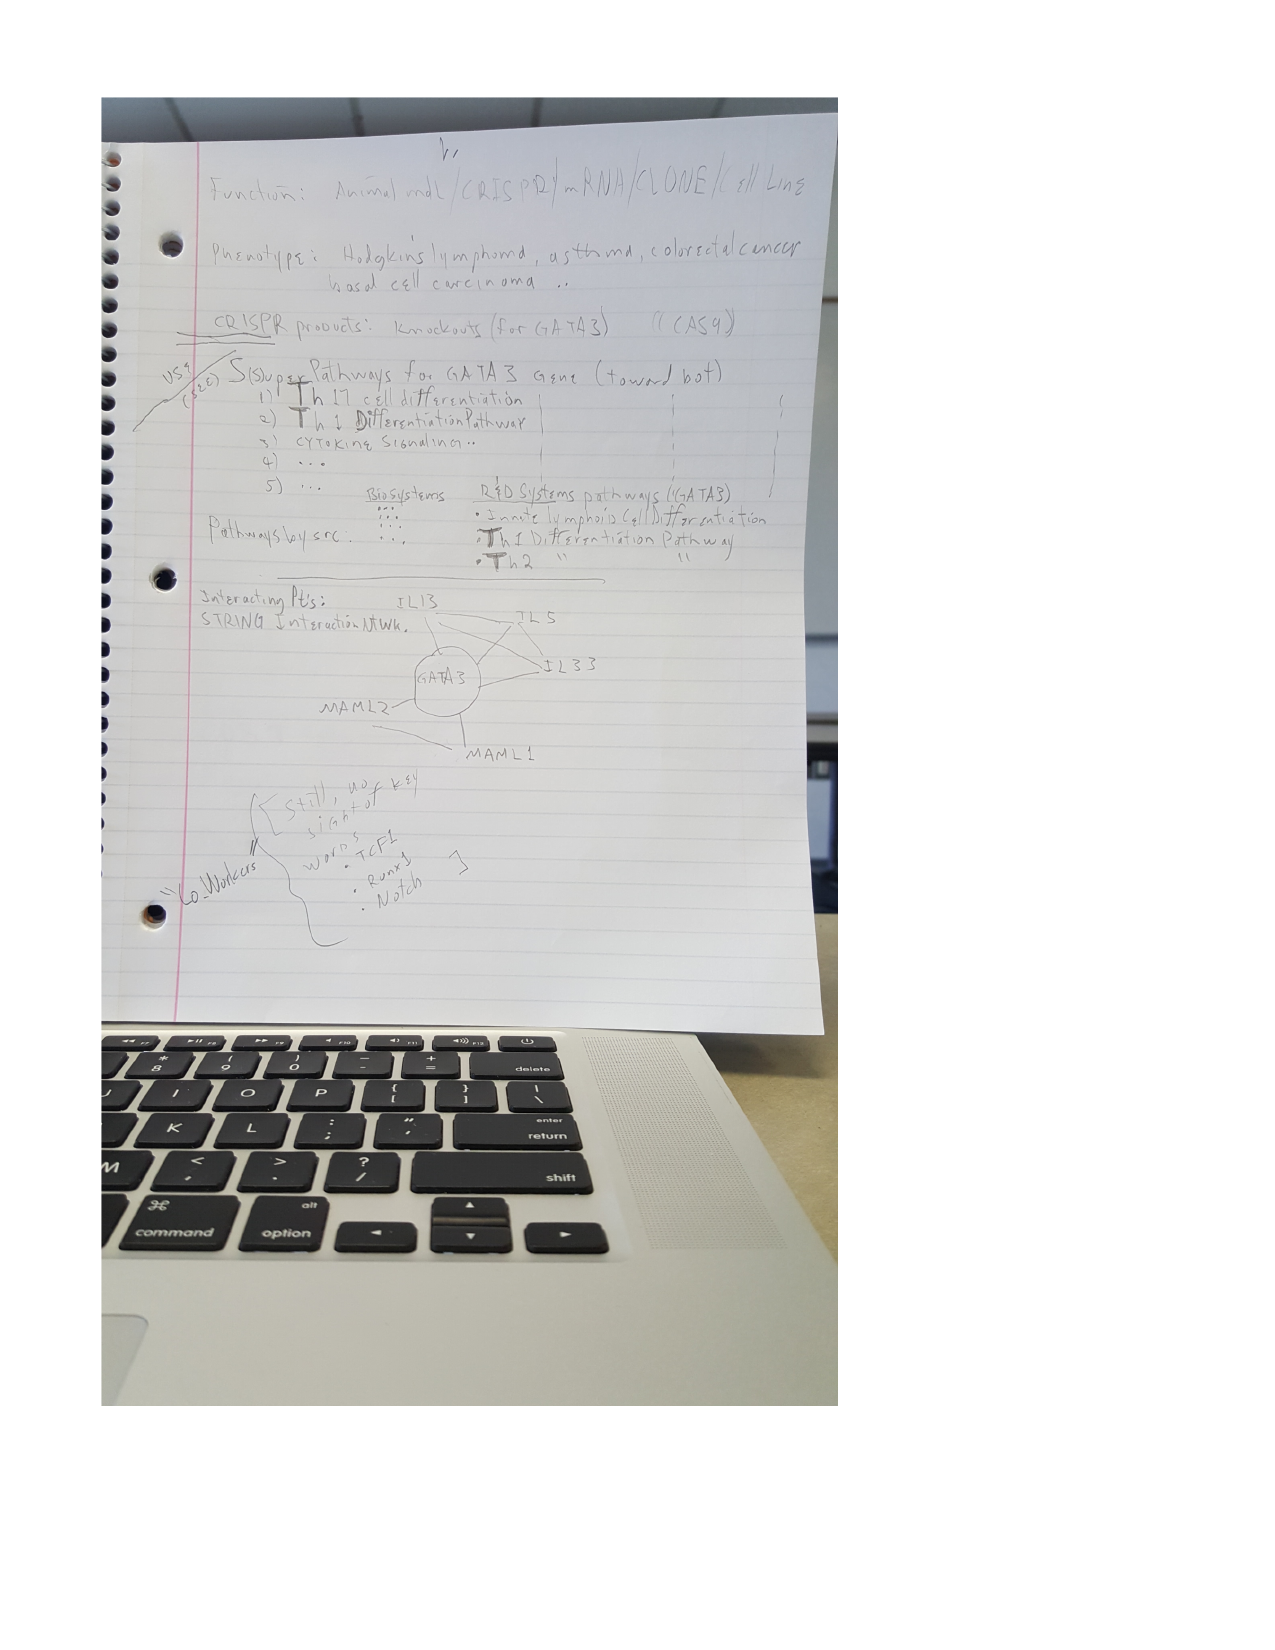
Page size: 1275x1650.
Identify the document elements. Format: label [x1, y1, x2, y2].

picture [102, 99, 838, 1406]
